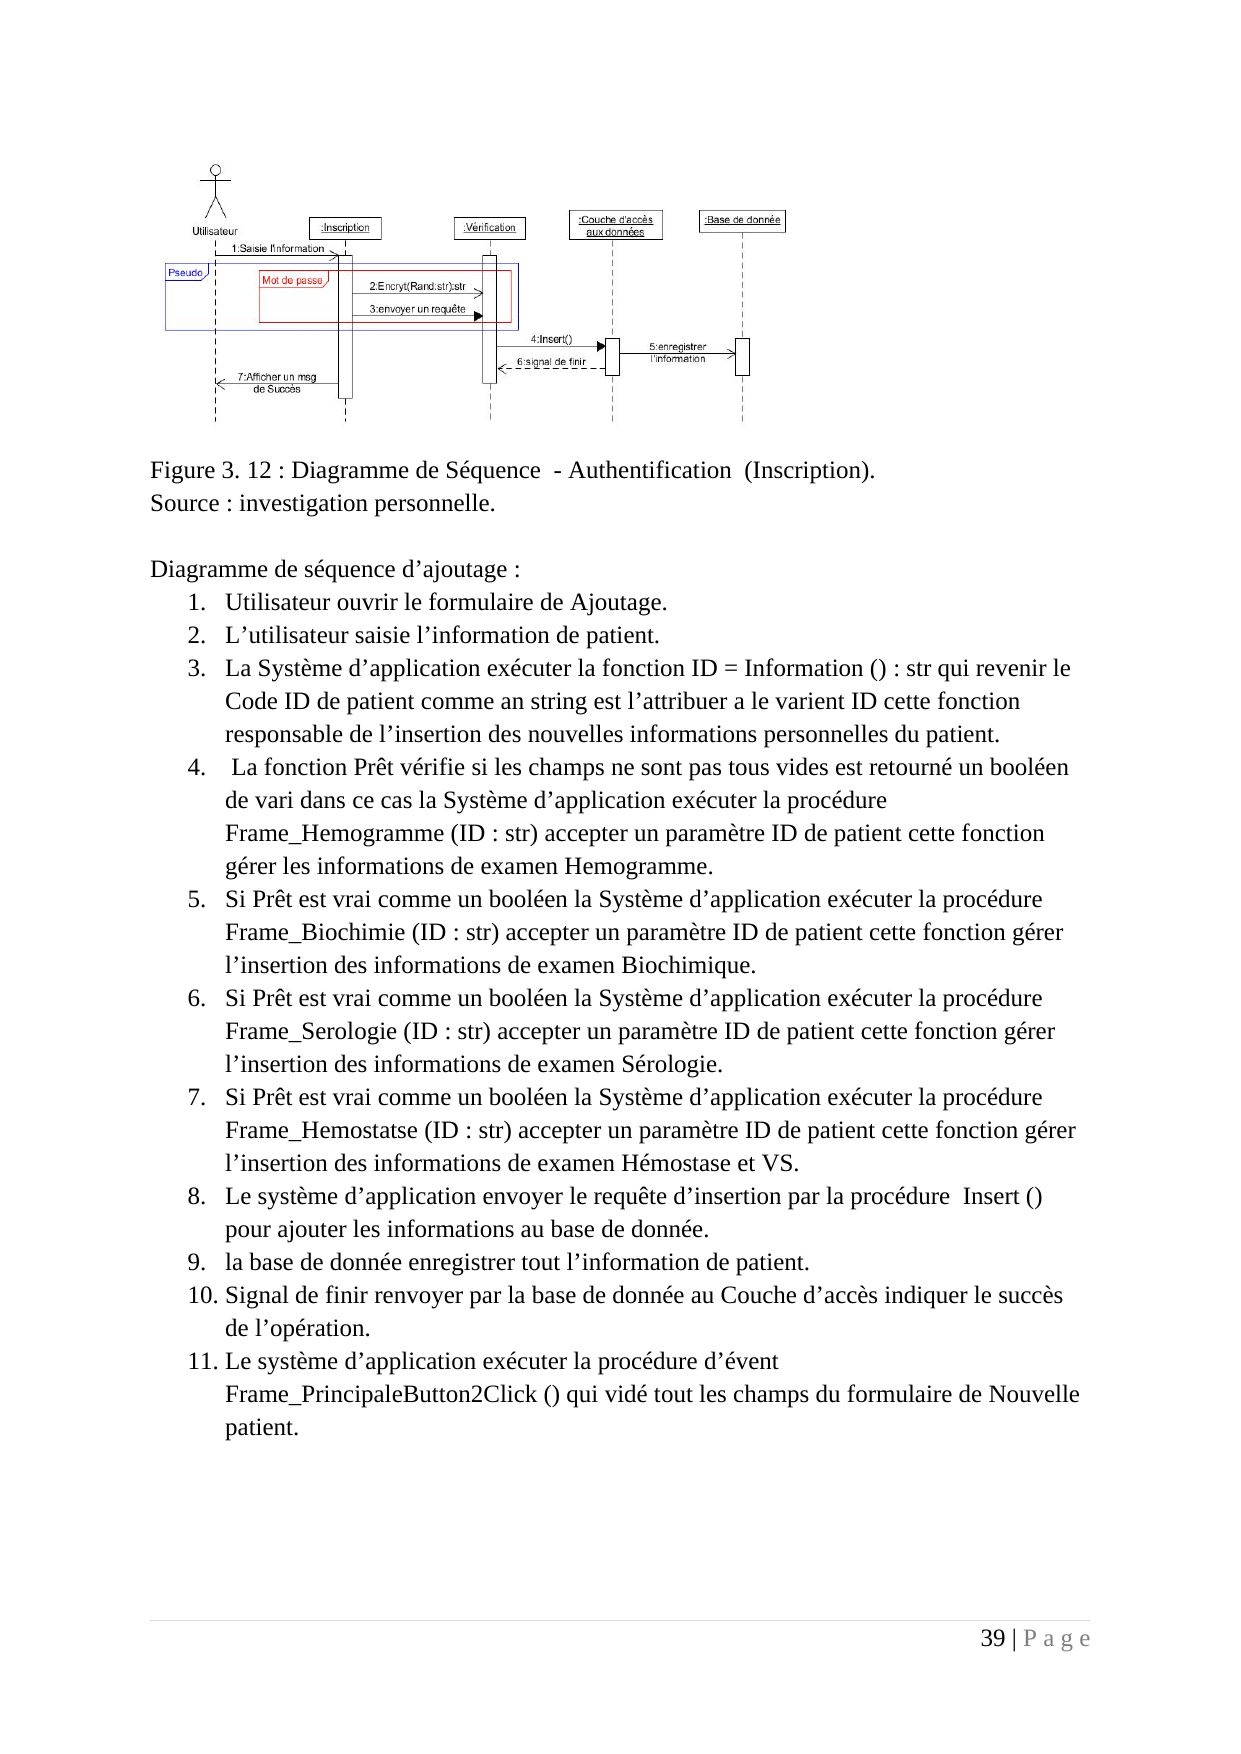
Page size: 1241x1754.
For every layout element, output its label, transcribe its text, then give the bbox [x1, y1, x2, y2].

list La Système d’application exécuter la fonction ID = Information () : str qui revenir le Code ID de patient comme an string est l’attribuer a le varient ID cette fonction responsable de l’insertion des nouvelles informations personnelles du patient. [187, 653, 1090, 748]
text Diagramme de séquence d’ajoutage : [150, 554, 1090, 583]
text Source : investigation personnelle. [150, 488, 1090, 517]
list Si Prêt est vrai comme un booléen la Système d’application exécuter la procédure Frame_Hemostatse (ID : str) accepter un paramètre ID de patient cette fonction gérer l’insertion des informations de examen Hémostase et VS. [187, 1082, 1090, 1177]
list L’utilisateur saisie l’information de patient. [187, 620, 1090, 649]
list Le système d’application envoyer le requête d’insertion par la procédure Insert () pour ajouter les informations au base de donnée. [187, 1181, 1090, 1243]
list Signal de finir renvoyer par la base de donnée au Couche d’accès indiquer le succès de l’opération. [187, 1280, 1090, 1342]
list la base de donnée enregistrer tout l’information de patient. [187, 1247, 1090, 1276]
list Le système d’application exécuter la procédure d’évent Frame_PrincipaleButton2Click () qui vidé tout les champs du formulaire de Nouvelle patient. [187, 1346, 1090, 1441]
list Si Prêt est vrai comme un booléen la Système d’application exécuter la procédure Frame_Serologie (ID : str) accepter un paramètre ID de patient cette fonction gérer l’insertion des informations de examen Sérologie. [187, 983, 1090, 1078]
list Si Prêt est vrai comme un booléen la Système d’application exécuter la procédure Frame_Biochimie (ID : str) accepter un paramètre ID de patient cette fonction gérer l’insertion des informations de examen Biochimique. [187, 884, 1090, 979]
list Utilisateur ouvrir le formulaire de Ajoutage. [187, 587, 1090, 616]
list La fonction Prêt vérifie si les champs ne sont pas tous vides est retourné un booléen de vari dans ce cas la Système d’application exécuter la procédure Frame_Hemogramme (ID : str) accepter un paramètre ID de patient cette fonction gérer les informations de examen Hemogramme. [187, 752, 1090, 880]
picture [150, 150, 800, 451]
